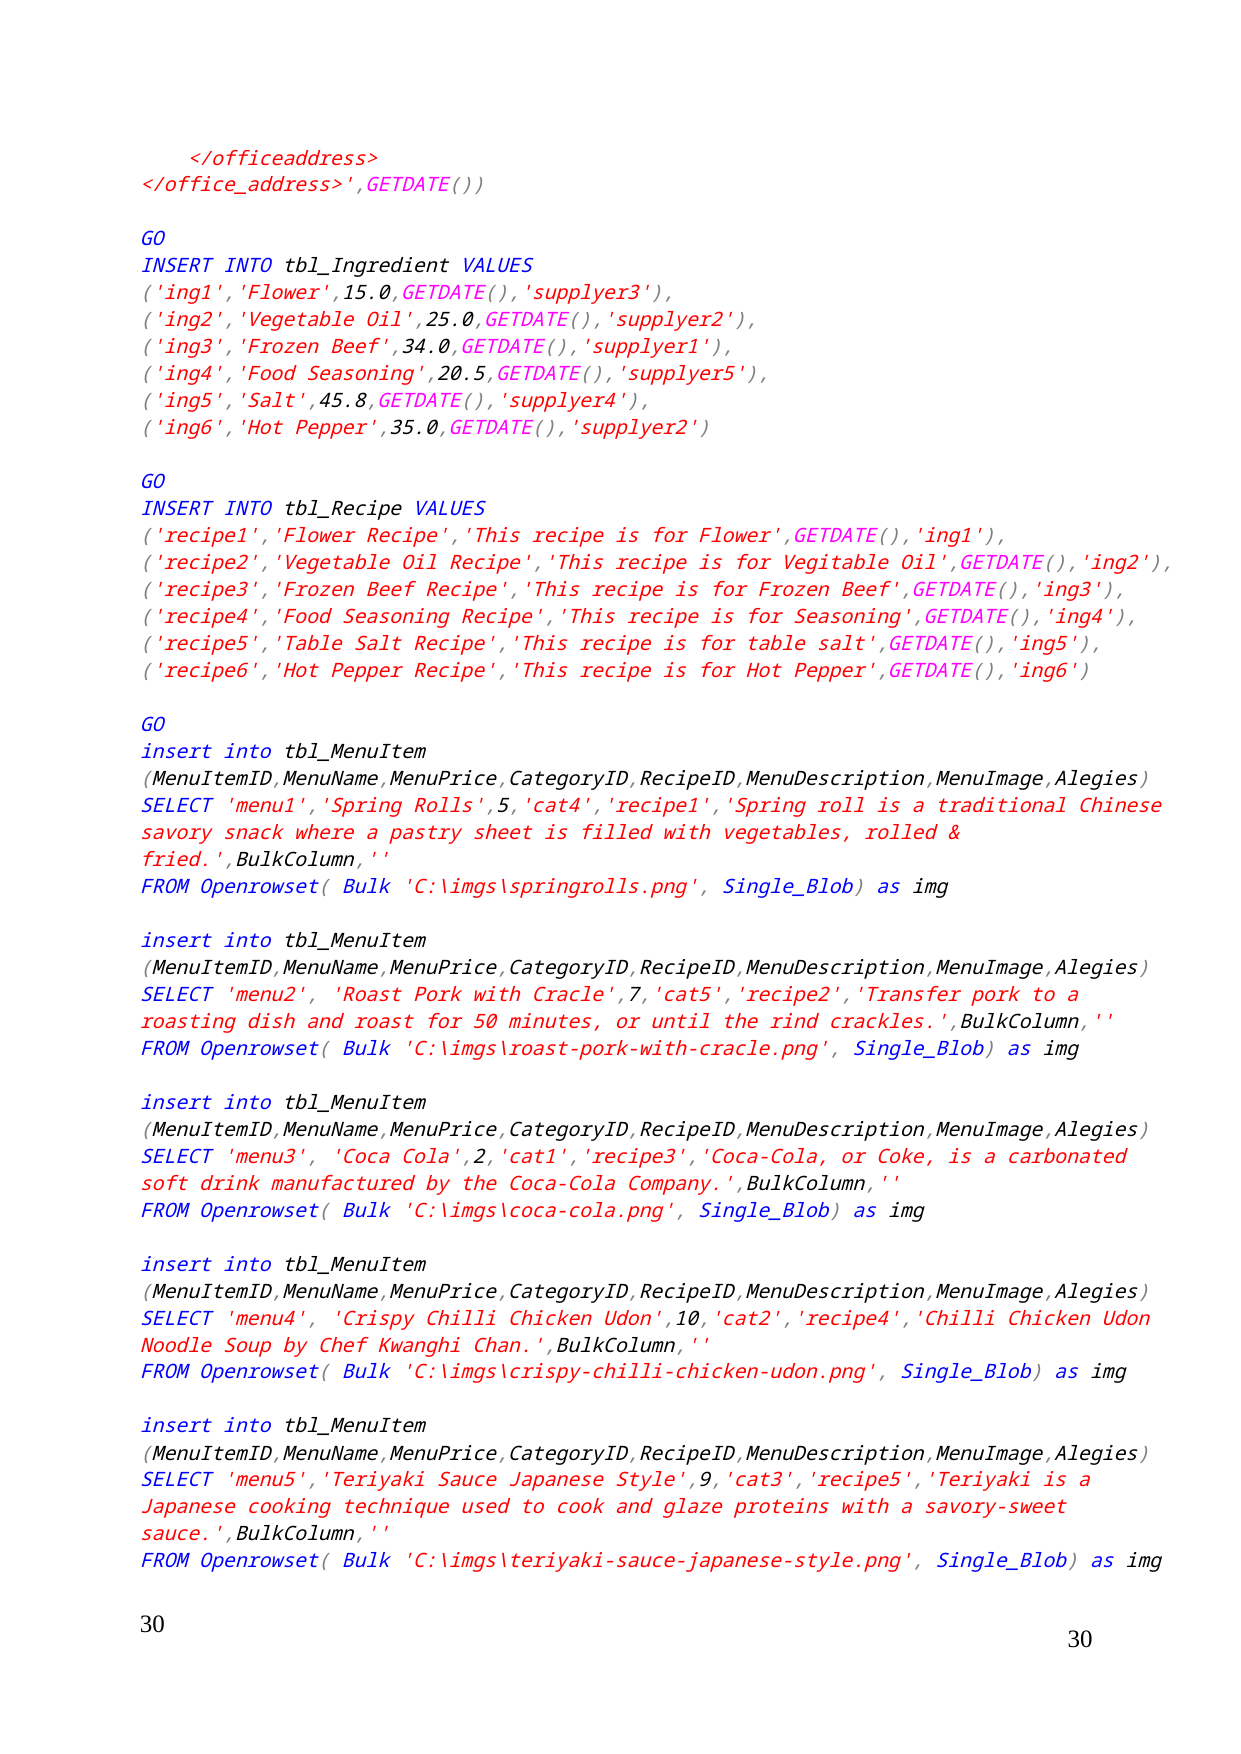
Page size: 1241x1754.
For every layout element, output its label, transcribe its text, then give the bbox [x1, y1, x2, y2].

text ('recipe6','Hot Pepper Recipe','This recipe is for Hot Pepper',GETDATE(),'ing6') [139, 656, 1176, 683]
text insert into tbl_MenuItem (MenuItemID,MenuName,MenuPrice,CategoryID,RecipeID,MenuDescription,MenuImage,Alegies) [139, 926, 1176, 980]
text </office_address>',GETDATE()) [139, 171, 1176, 198]
text ('recipe1','Flower Recipe','This recipe is for Flower',GETDATE(),'ing1'), [139, 521, 1176, 548]
text FROM Openrowset( Bulk 'C:\imgs\springrolls.png', Single_Blob) as img [139, 872, 1176, 899]
text ('ing2','Vegetable Oil',25.0,GETDATE(),'supplyer2'), [139, 306, 1176, 333]
text </officeaddress> [139, 144, 1176, 171]
text ('ing1','Flower',15.0,GETDATE(),'supplyer3'), [139, 279, 1176, 306]
text insert into tbl_MenuItem (MenuItemID,MenuName,MenuPrice,CategoryID,RecipeID,MenuDescription,MenuImage,Alegies) [139, 737, 1176, 791]
text ('recipe5','Table Salt Recipe','This recipe is for table salt',GETDATE(),'ing5'), [139, 629, 1176, 656]
text SELECT 'menu1','Spring Rolls',5,'cat4','recipe1','Spring roll is a traditional Chinese savory snack where a pastry sheet is filled with vegetables, rolled & fried.',BulkColumn,'' [139, 791, 1176, 872]
text FROM Openrowset( Bulk 'C:\imgs\crispy-chilli-chicken-udon.png', Single_Blob) as img [139, 1358, 1176, 1385]
text INSERT INTO tbl_Recipe VALUES [139, 494, 1176, 521]
text GO [139, 467, 1176, 494]
text insert into tbl_MenuItem (MenuItemID,MenuName,MenuPrice,CategoryID,RecipeID,MenuDescription,MenuImage,Alegies) [139, 1412, 1176, 1466]
text ('ing6','Hot Pepper',35.0,GETDATE(),'supplyer2') [139, 413, 1176, 441]
text insert into tbl_MenuItem (MenuItemID,MenuName,MenuPrice,CategoryID,RecipeID,MenuDescription,MenuImage,Alegies) [139, 1250, 1176, 1304]
text GO [139, 710, 1176, 737]
text FROM Openrowset( Bulk 'C:\imgs\roast-pork-with-cracle.png', Single_Blob) as img [139, 1034, 1176, 1061]
text FROM Openrowset( Bulk 'C:\imgs\teriyaki-sauce-japanese-style.png', Single_Blob) as img [139, 1547, 1176, 1574]
text GO [139, 225, 1176, 252]
text ('ing5','Salt',45.8,GETDATE(),'supplyer4'), [139, 387, 1176, 413]
text INSERT INTO tbl_Ingredient VALUES [139, 252, 1176, 279]
text FROM Openrowset( Bulk 'C:\imgs\coca-cola.png', Single_Blob) as img [139, 1196, 1176, 1223]
text SELECT 'menu5','Teriyaki Sauce Japanese Style',9,'cat3','recipe5','Teriyaki is a Japanese cooking technique used to cook and glaze proteins with a savory-sweet sauce.',BulkColumn,'' [139, 1466, 1176, 1547]
text ('recipe3','Frozen Beef Recipe','This recipe is for Frozen Beef',GETDATE(),'ing3'), [139, 575, 1176, 602]
text SELECT 'menu4', 'Crispy Chilli Chicken Udon',10,'cat2','recipe4','Chilli Chicken Udon Noodle Soup by Chef Kwanghi Chan.',BulkColumn,'' [139, 1304, 1176, 1358]
text ('ing4','Food Seasoning',20.5,GETDATE(),'supplyer5'), [139, 359, 1176, 387]
text SELECT 'menu2', 'Roast Pork with Cracle',7,'cat5','recipe2','Transfer pork to a roasting dish and roast for 50 minutes, or until the rind crackles.',BulkColumn,'' [139, 980, 1176, 1034]
text ('ing3','Frozen Beef',34.0,GETDATE(),'supplyer1'), [139, 333, 1176, 359]
text ('recipe4','Food Seasoning Recipe','This recipe is for Seasoning',GETDATE(),'ing4'), [139, 602, 1176, 629]
text insert into tbl_MenuItem (MenuItemID,MenuName,MenuPrice,CategoryID,RecipeID,MenuDescription,MenuImage,Alegies) [139, 1088, 1176, 1142]
text SELECT 'menu3', 'Coca Cola',2,'cat1','recipe3','Coca-Cola, or Coke, is a carbonated soft drink manufactured by the Coca-Cola Company.',BulkColumn,'' [139, 1142, 1176, 1196]
text ('recipe2','Vegetable Oil Recipe','This recipe is for Vegitable Oil',GETDATE(),'ing2'), [139, 548, 1176, 575]
